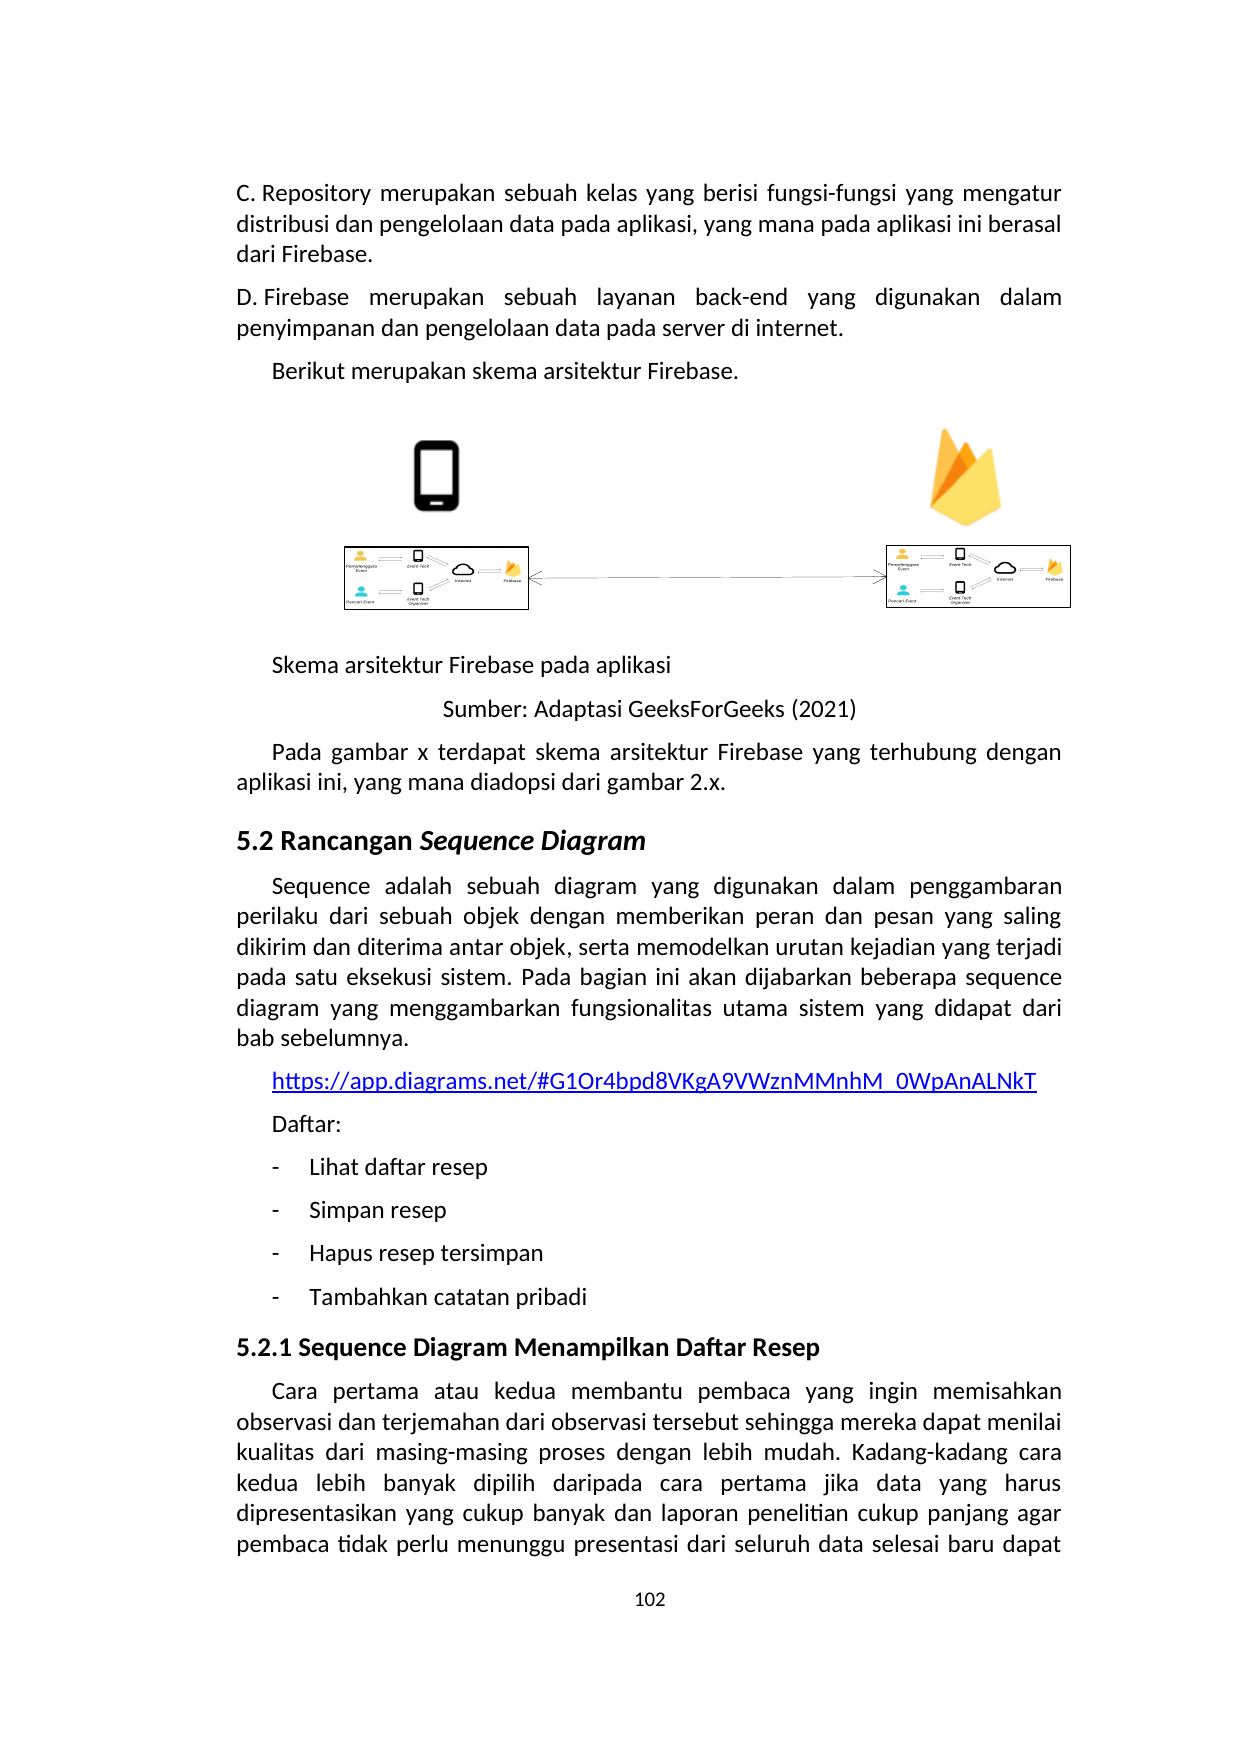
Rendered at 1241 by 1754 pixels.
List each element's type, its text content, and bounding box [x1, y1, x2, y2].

text Sequence adalah sebuah diagram yang digunakan dalam penggambaran perilaku dari sebuah objek dengan memberikan peran dan pesan yang saling dikirim dan diterima antar objek, serta memodelkan urutan kejadian yang terjadi pada satu eksekusi sistem. Pada bagian ini akan dijabarkan beberapa sequence diagram yang menggambarkan fungsionalitas utama sistem yang didapat dari bab sebelumnya. [236, 870, 1063, 1053]
list Firebase merupakan sebuah layanan back-end yang digunakan dalam penyimpanan dan pengelolaan data pada server di internet. [236, 281, 1063, 342]
text Skema arsitektur Firebase pada aplikasi [236, 650, 1063, 680]
text Berikut merupakan skema arsitektur Firebase. [236, 355, 1063, 385]
text Pada gambar x terdapat skema arsitektur Firebase yang terhubung dengan aplikasi ini, yang mana diadopsi dari gambar 2.x. [236, 736, 1063, 797]
picture [918, 414, 1017, 535]
text Sumber: Adaptasi GeeksForGeeks (2021) [236, 693, 1063, 723]
subtitle Rancangan Sequence Diagram [236, 822, 1063, 857]
list Hapus resep tersimpan [272, 1238, 1063, 1268]
list Simpan resep [272, 1194, 1063, 1225]
text https://app.diagrams.net/#G1Or4bpd8VKgA9VWznMMnhM_0WpAnALNkT [236, 1066, 1063, 1096]
picture [887, 546, 1070, 607]
text Daftar: [236, 1108, 1063, 1139]
picture [402, 431, 472, 522]
picture [345, 548, 528, 609]
list Tambahkan catatan pribadi [272, 1281, 1063, 1311]
list Lihat daftar resep [272, 1152, 1063, 1182]
subtitle Sequence Diagram Menampilkan Daftar Resep [236, 1330, 1063, 1363]
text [236, 1375, 1063, 1558]
list Repository merupakan sebuah kelas yang berisi fungsi-fungsi yang mengatur distribusi dan pengelolaan data pada aplikasi, yang mana pada aplikasi ini berasal dari Firebase. [236, 177, 1063, 269]
